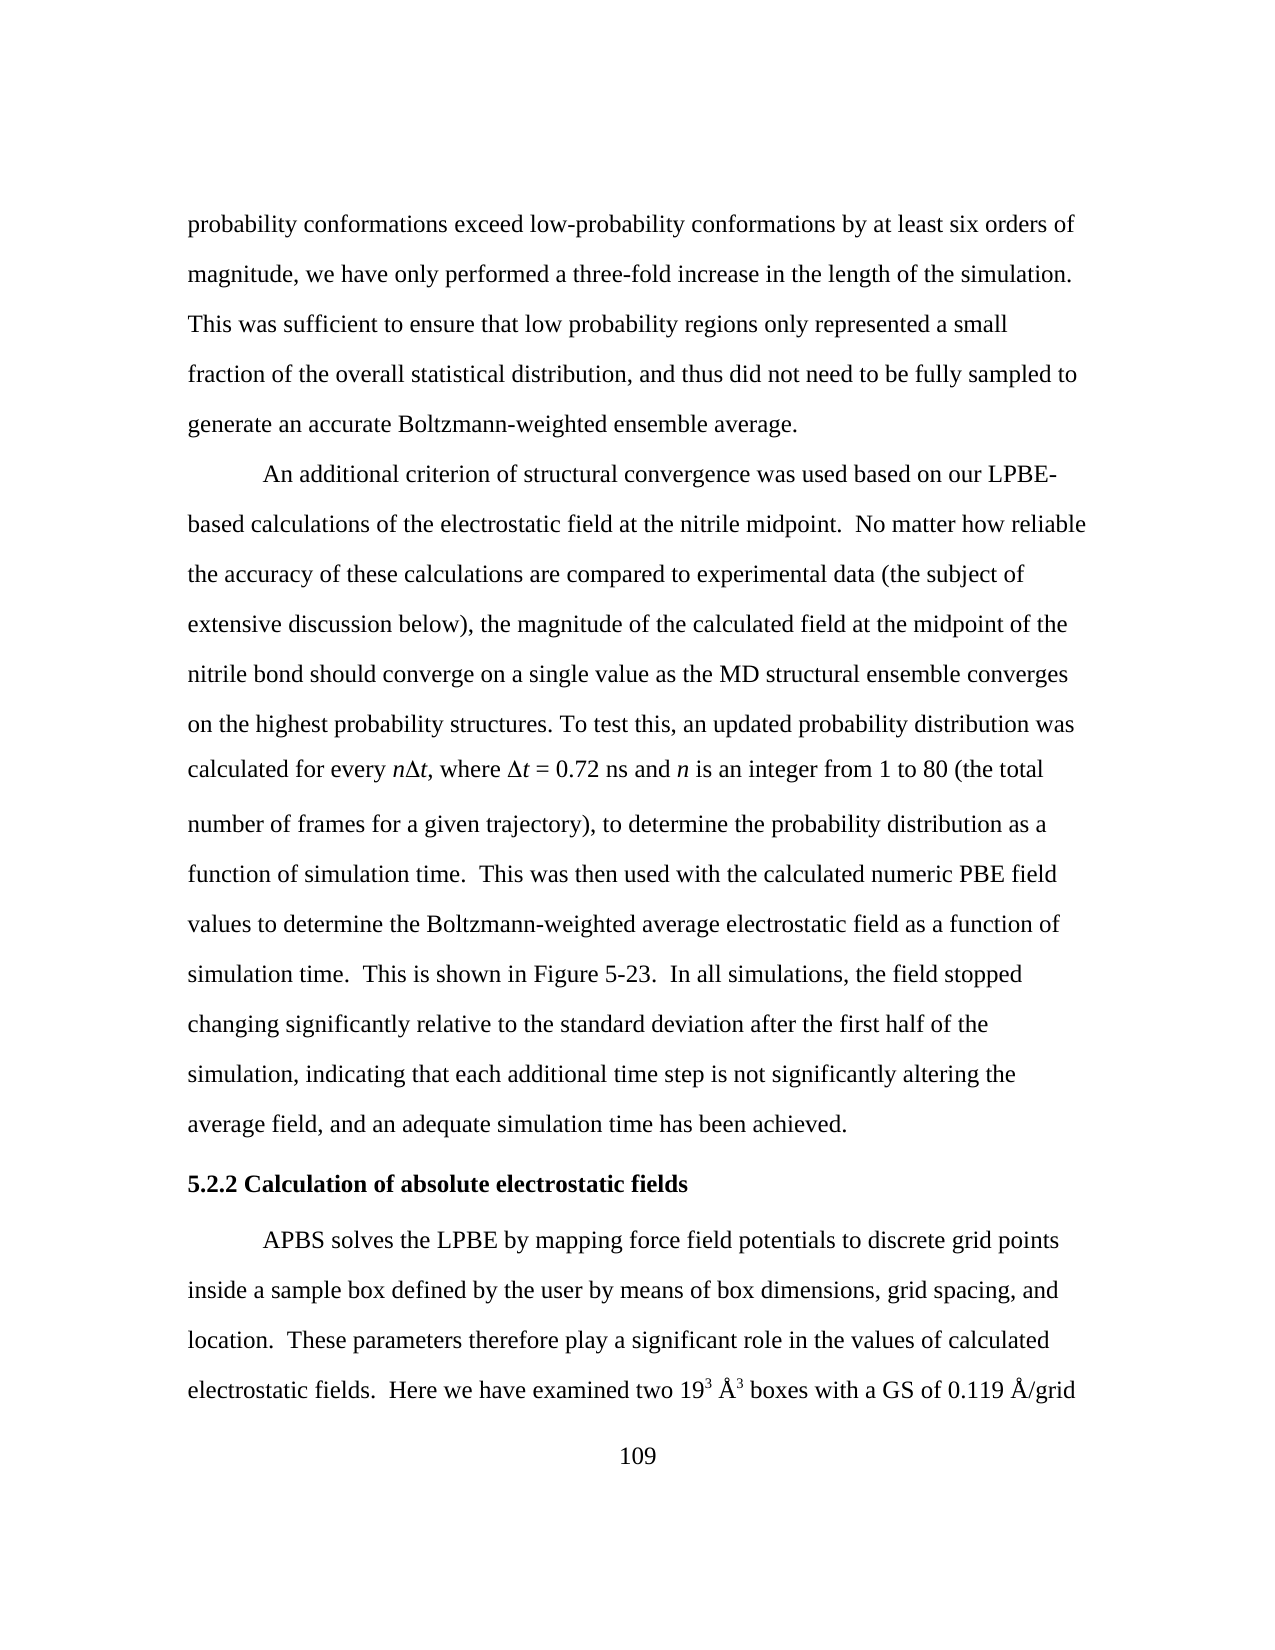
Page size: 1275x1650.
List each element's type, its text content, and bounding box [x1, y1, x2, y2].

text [187, 1204, 1087, 1404]
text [187, 187, 1087, 437]
subtitle Calculation of absolute electrostatic fields [187, 1169, 1087, 1197]
